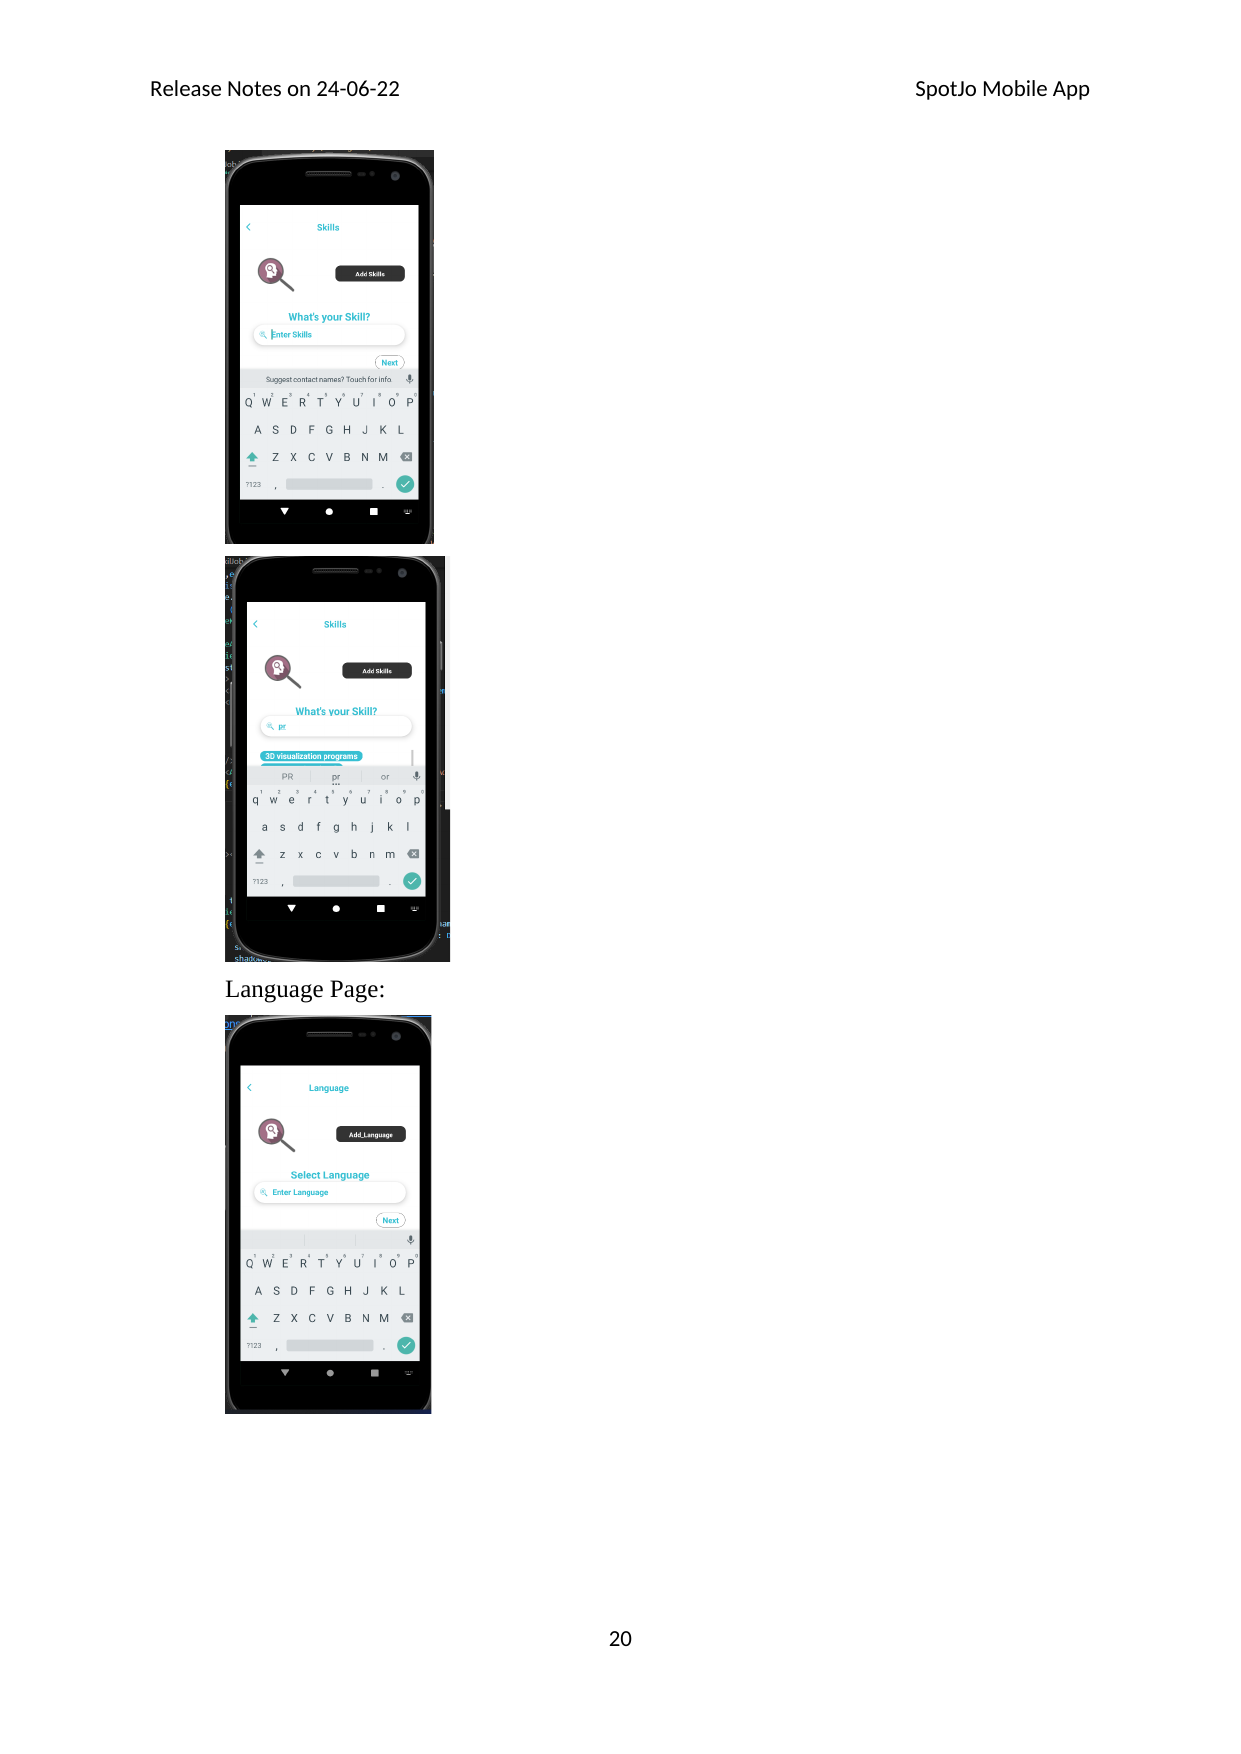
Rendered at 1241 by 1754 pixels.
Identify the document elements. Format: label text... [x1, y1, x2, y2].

picture [225, 150, 434, 544]
picture [225, 556, 451, 962]
picture [225, 1015, 432, 1414]
text Language Page: [225, 974, 1090, 1002]
